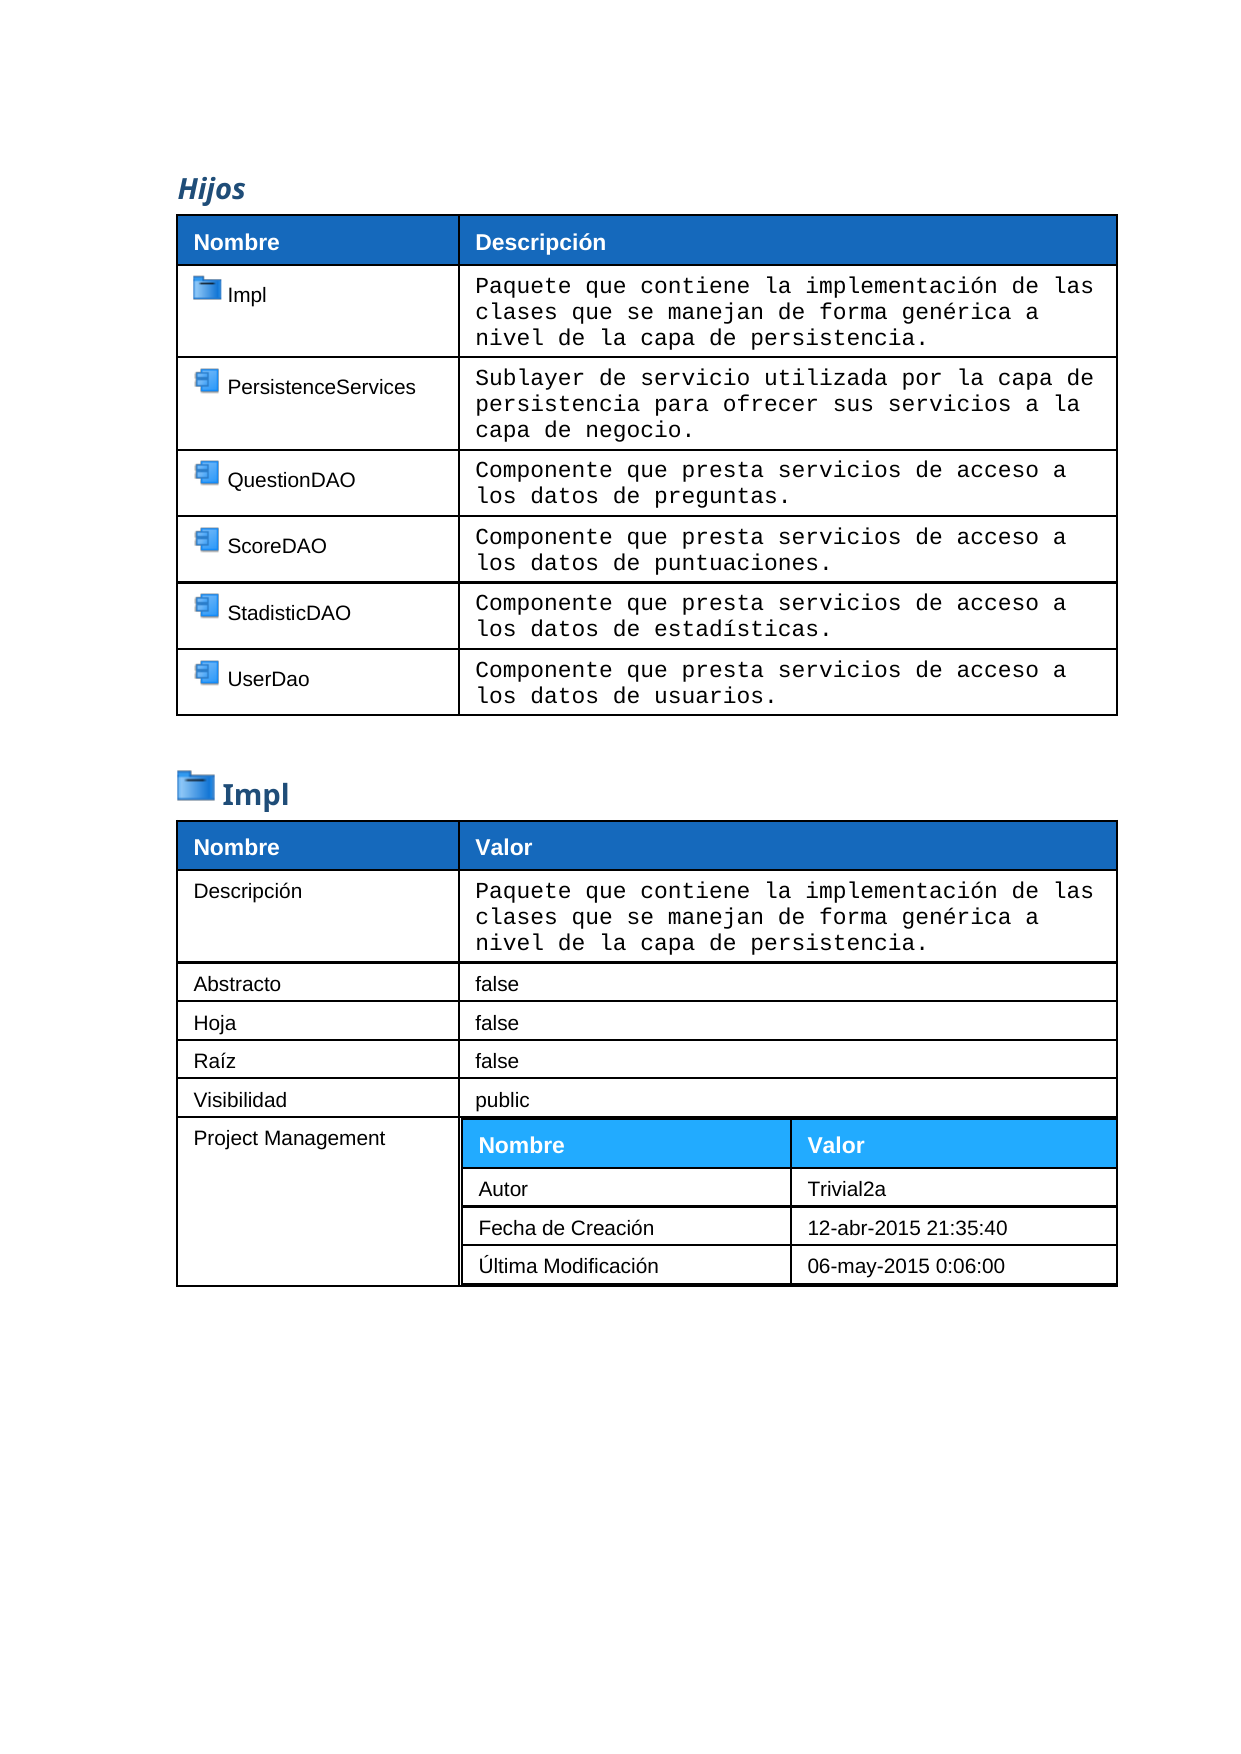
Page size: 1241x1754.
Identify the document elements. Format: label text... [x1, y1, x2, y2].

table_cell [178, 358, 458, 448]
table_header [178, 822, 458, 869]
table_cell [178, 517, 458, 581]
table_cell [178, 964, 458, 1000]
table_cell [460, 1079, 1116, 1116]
picture [193, 458, 222, 487]
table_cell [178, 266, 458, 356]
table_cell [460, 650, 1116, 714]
picture [193, 525, 222, 554]
picture [193, 366, 222, 395]
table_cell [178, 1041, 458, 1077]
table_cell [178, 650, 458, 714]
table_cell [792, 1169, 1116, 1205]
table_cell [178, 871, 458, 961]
subtitle Hijos [177, 168, 1063, 208]
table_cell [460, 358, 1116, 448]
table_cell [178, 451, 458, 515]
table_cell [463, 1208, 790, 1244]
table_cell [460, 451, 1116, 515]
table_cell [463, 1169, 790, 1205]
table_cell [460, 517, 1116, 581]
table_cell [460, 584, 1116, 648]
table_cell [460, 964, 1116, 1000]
subtitle Impl [177, 767, 1063, 813]
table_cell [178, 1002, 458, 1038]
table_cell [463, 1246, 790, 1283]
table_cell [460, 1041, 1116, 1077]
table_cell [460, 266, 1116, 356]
picture [193, 658, 222, 687]
picture [193, 274, 222, 303]
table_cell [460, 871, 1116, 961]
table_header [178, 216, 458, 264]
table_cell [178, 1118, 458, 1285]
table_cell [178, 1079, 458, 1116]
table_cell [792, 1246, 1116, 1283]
picture [193, 591, 222, 620]
picture [177, 767, 215, 805]
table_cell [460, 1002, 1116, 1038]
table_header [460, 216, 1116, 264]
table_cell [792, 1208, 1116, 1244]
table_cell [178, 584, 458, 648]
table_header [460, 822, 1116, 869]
